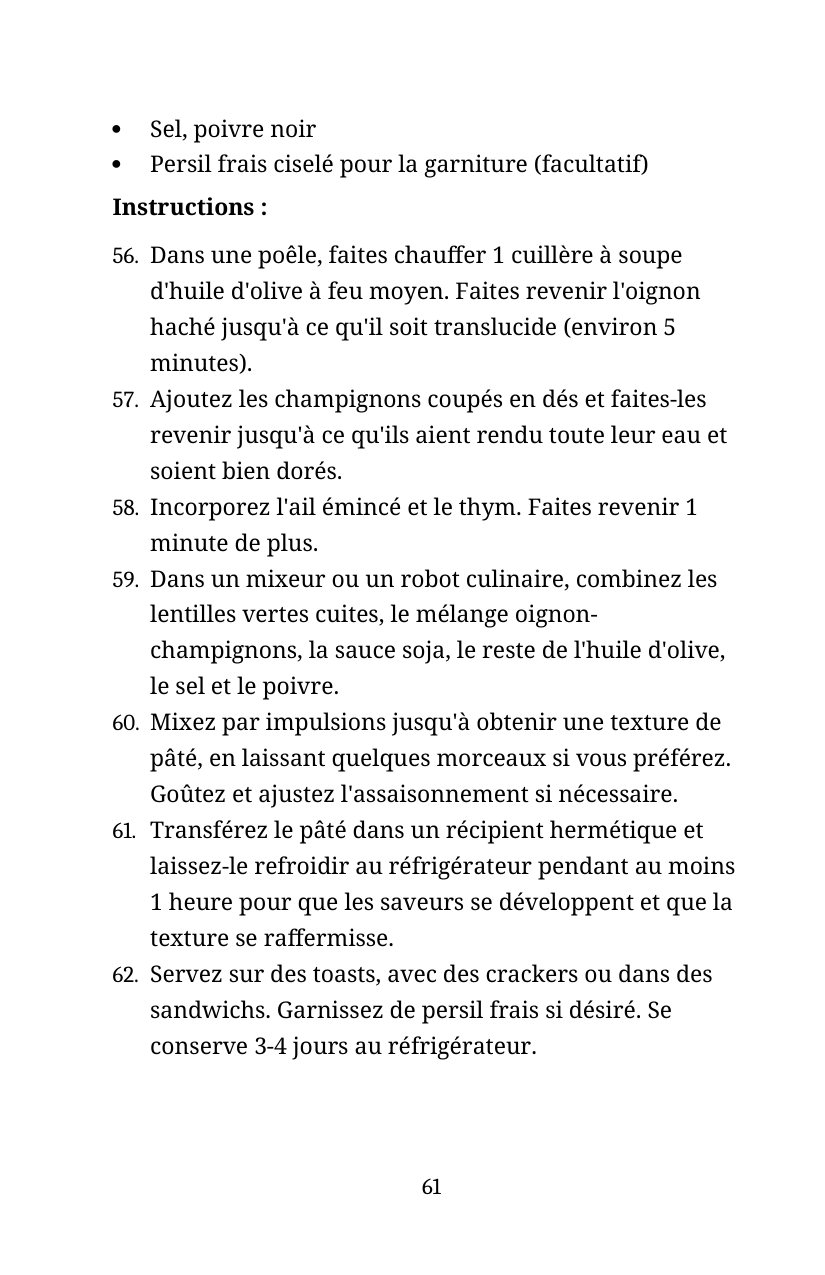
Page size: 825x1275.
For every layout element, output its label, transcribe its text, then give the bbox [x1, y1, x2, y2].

list Persil frais ciselé pour la garniture (facultatif) [112, 148, 750, 180]
list Incorporez l'ail émincé et le thym. Faites revenir 1 minute de plus. [112, 491, 750, 558]
list Ajoutez les champignons coupés en dés et faites-les revenir jusqu'à ce qu'ils aient rendu toute leur eau et soient bien dorés. [112, 383, 750, 486]
list Servez sur des toasts, avec des crackers ou dans des sandwichs. Garnissez de persil frais si désiré. Se conserve 3-4 jours au réfrigérateur. [112, 958, 750, 1061]
list Transférez le pâté dans un récipient hermétique et laissez-le refroidir au réfrigérateur pendant au moins 1 heure pour que les saveurs se développent et que la texture se raffermisse. [112, 814, 750, 953]
list Mixez par impulsions jusqu'à obtenir une texture de pâté, en laissant quelques morceaux si vous préférez. Goûtez et ajustez l'assaisonnement si nécessaire. [112, 706, 750, 809]
list Sel, poivre noir [112, 112, 750, 144]
list Dans une poêle, faites chauffer 1 cuillère à soupe d'huile d'olive à feu moyen. Faites revenir l'oignon haché jusqu'à ce qu'il soit translucide (environ 5 minutes). [112, 239, 750, 378]
list Dans un mixeur ou un robot culinaire, combinez les lentilles vertes cuites, le mélange oignon-champignons, la sauce soja, le reste de l'huile d'olive, le sel et le poivre. [112, 562, 750, 702]
text Instructions : [112, 191, 750, 222]
